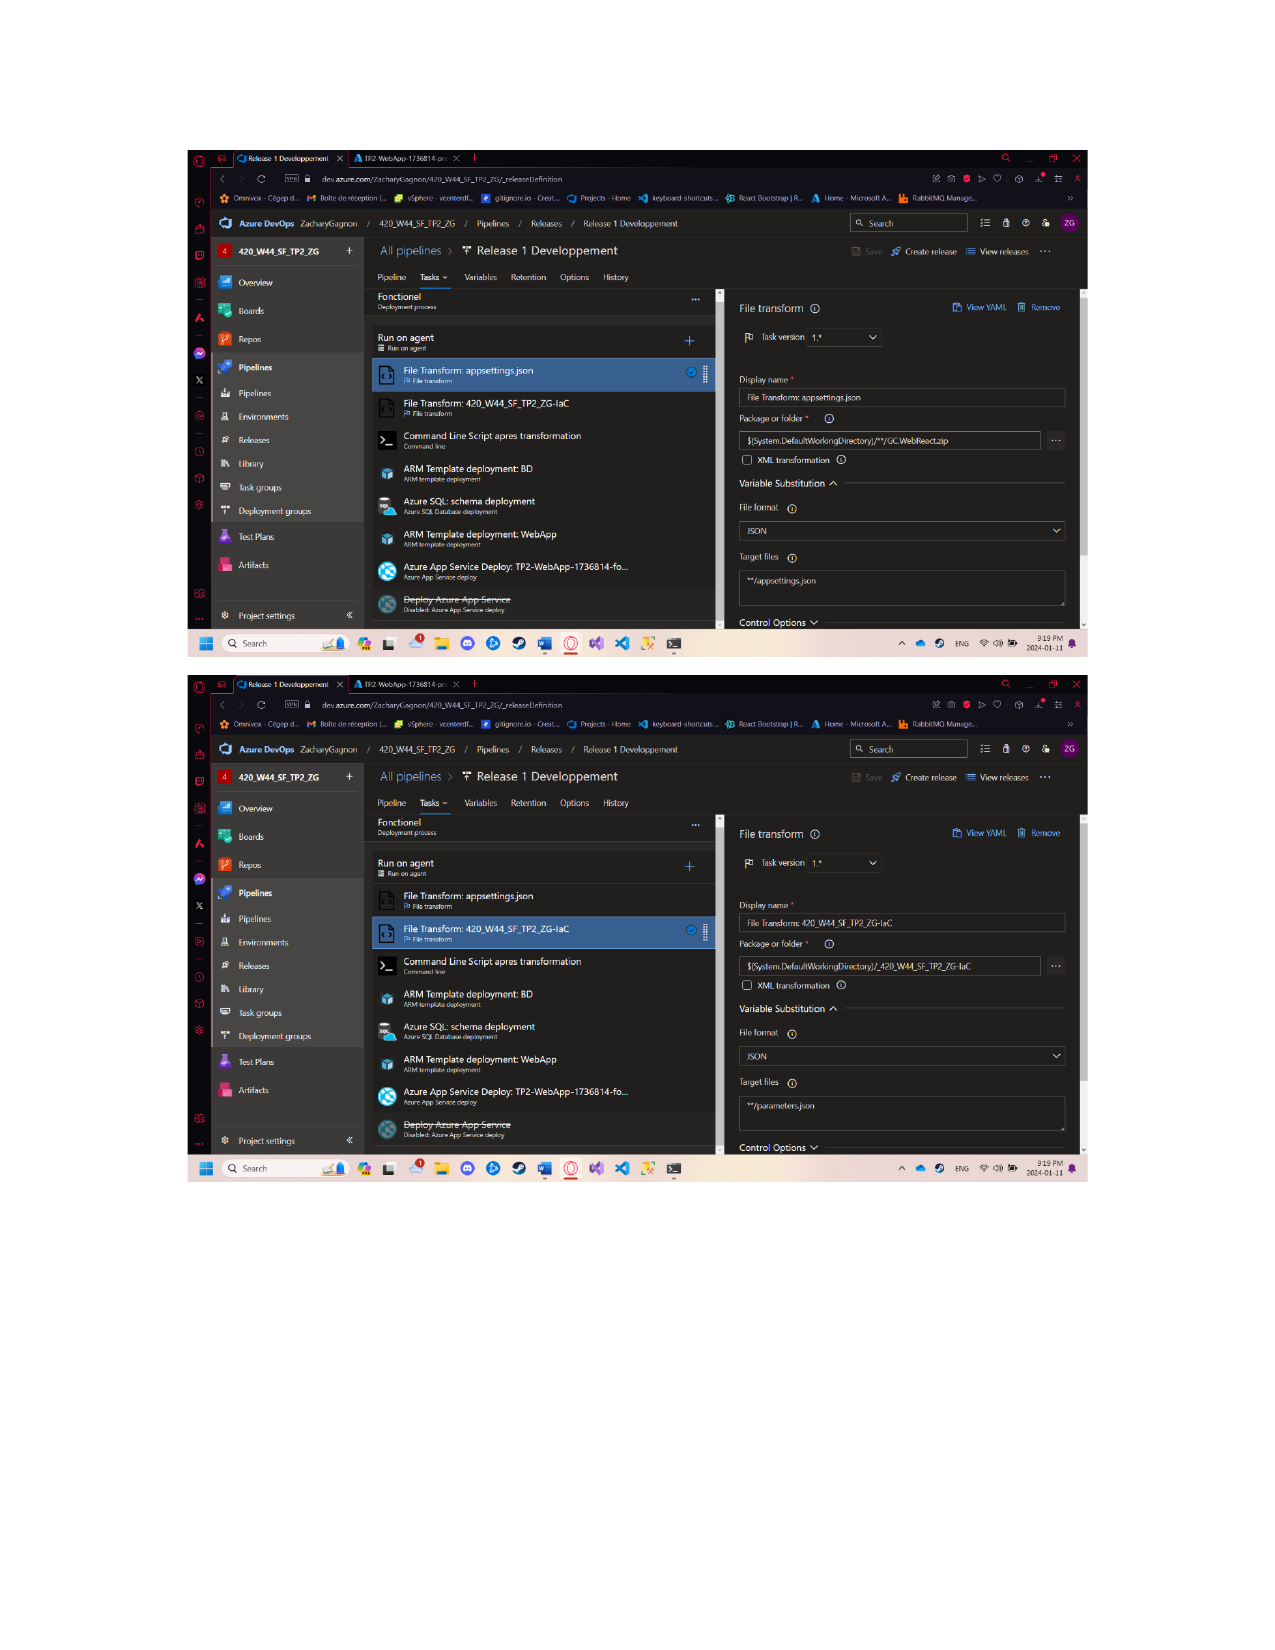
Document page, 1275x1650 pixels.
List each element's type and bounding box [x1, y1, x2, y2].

picture [187, 150, 1088, 657]
picture [187, 675, 1088, 1182]
